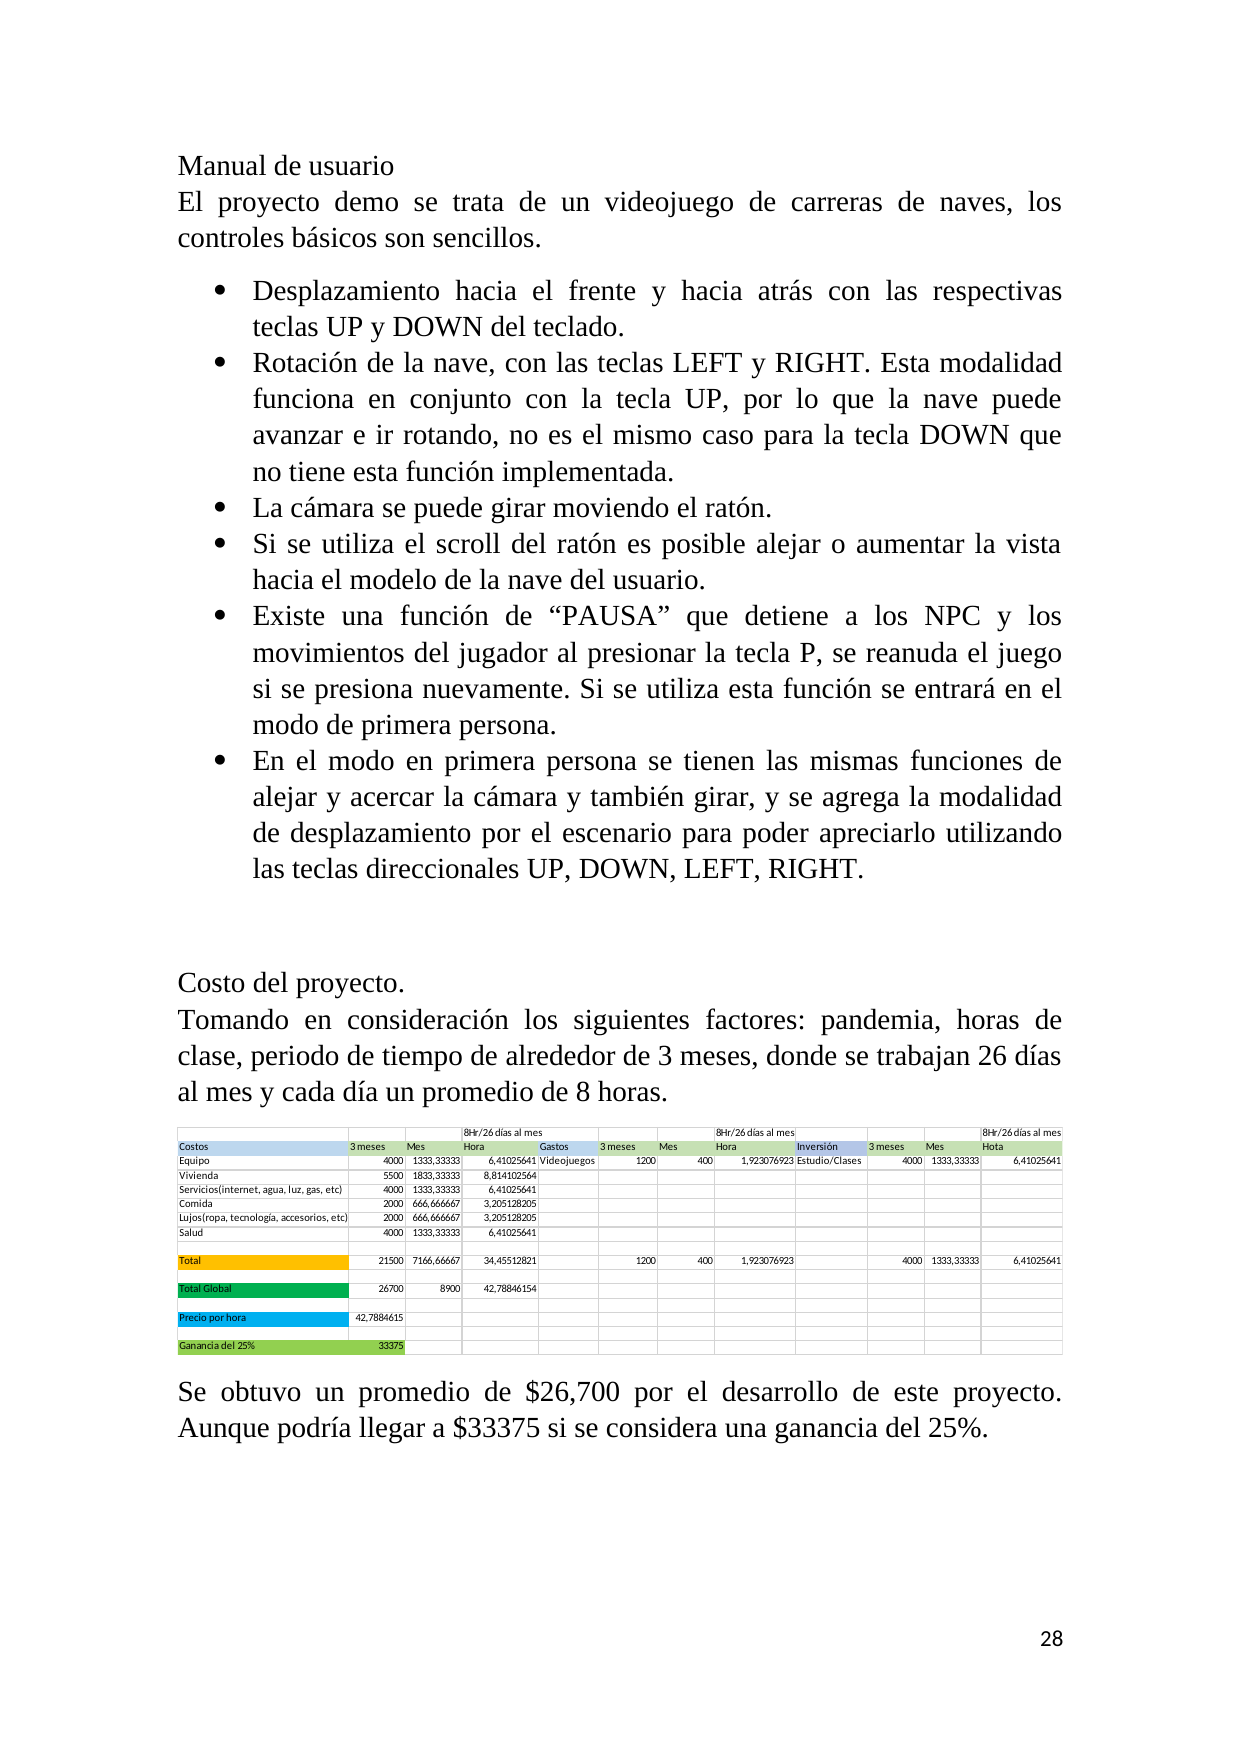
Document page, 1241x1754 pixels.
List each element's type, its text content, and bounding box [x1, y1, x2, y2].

list Si se utiliza el scroll del ratón es posible alejar o aumentar la vista hacia el modelo de la nave del usuario. [215, 526, 1063, 596]
list En el modo en primera persona se tienen las mismas funciones de alejar y acercar la cámara y también girar, y se agrega la modalidad de desplazamiento por el escenario para poder apreciarlo utilizando las teclas direccionales UP, DOWN, LEFT, RIGHT. [215, 743, 1063, 885]
text El proyecto demo se trata de un videojuego de carreras de naves, los controles básicos son sencillos. [177, 184, 1063, 253]
text Se obtuvo un promedio de $26,700 por el desarrollo de este proyecto. Aunque podría llegar a $33375 si se considera una ganancia del 25%. [177, 1374, 1063, 1444]
list Rotación de la nave, con las teclas LEFT y RIGHT. Esta modalidad funciona en conjunto con la tecla UP, por lo que la nave puede avanzar e ir rotando, no es el mismo caso para la tecla DOWN que no tiene esta función implementada. [215, 345, 1063, 487]
list La cámara se puede girar moviendo el ratón. [215, 490, 1063, 523]
text Tomando en consideración los siguientes factores: pandemia, horas de clase, periodo de tiempo de alrededor de 3 meses, donde se trabajan 26 días al mes y cada día un promedio de 8 horas. [177, 1002, 1063, 1108]
subtitle Costo del proyecto. [177, 966, 1063, 999]
list Desplazamiento hacia el frente y hacia atrás con las respectivas teclas UP y DOWN del teclado. [215, 273, 1063, 342]
list Existe una función de “PAUSA” que detiene a los NPC y los movimientos del jugador al presionar la tecla P, se reanuda el juego si se presiona nuevamente. Si se utiliza esta función se entrará en el modo de primera persona. [215, 598, 1063, 741]
subtitle Manual de usuario [177, 148, 1063, 181]
